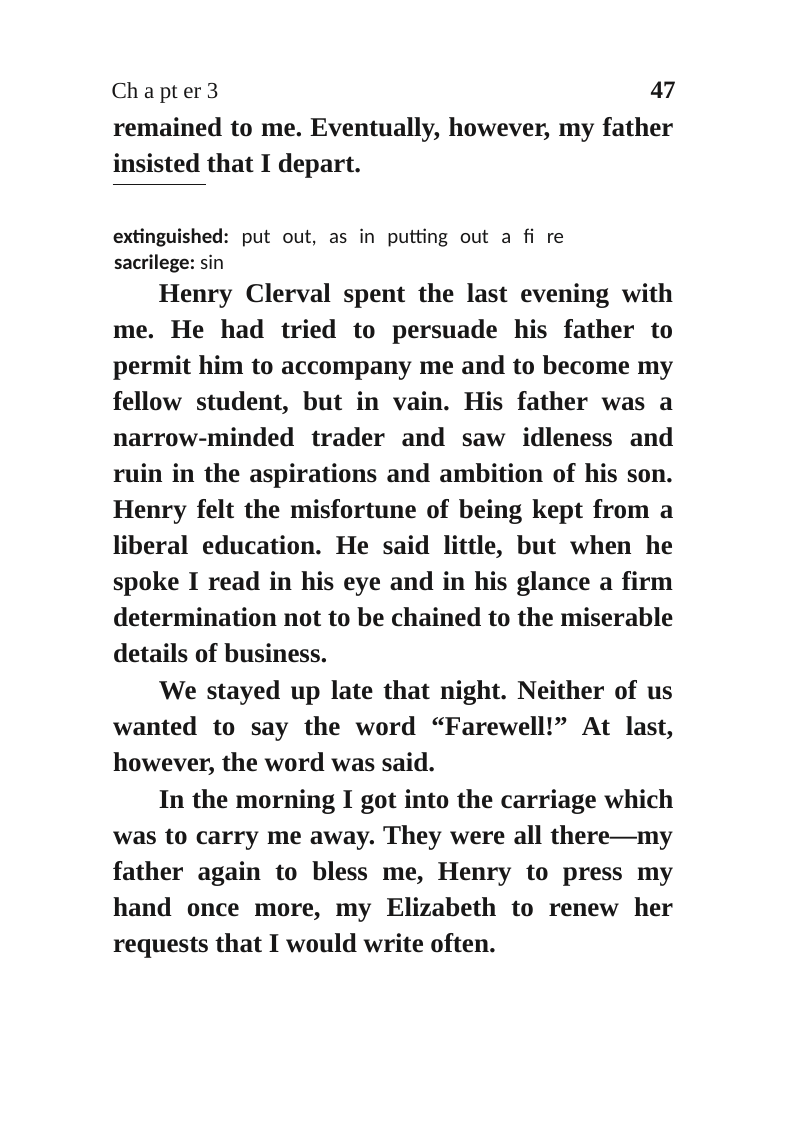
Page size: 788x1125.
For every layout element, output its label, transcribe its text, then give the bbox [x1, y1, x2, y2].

text In the morning I got into the carriage which was to carry me away. They were all there—my father again to bless me, Henry to press my hand once more, my Elizabeth to renew her requests that I would write often. [113, 783, 674, 959]
text We stayed up late that night. Neither of us wanted to say the word “Farewell!” At last, however, the word was said. [113, 674, 674, 777]
text extinguished: put out, as in putting out a fi re sacrilege: sin [113, 223, 565, 275]
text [113, 112, 674, 179]
text Henry Clerval spent the last evening with me. He had tried to persuade his father to permit him to accompany me and to become my fellow student, but in vain. His father was a narrow-minded trader and saw idleness and ruin in the aspirations and ambition of his son. Henry felt the misfortune of being kept from a liberal education. He said little, but when he spoke I read in his eye and in his glance a firm determination not to be chained to the miserable details of business. [113, 277, 674, 668]
